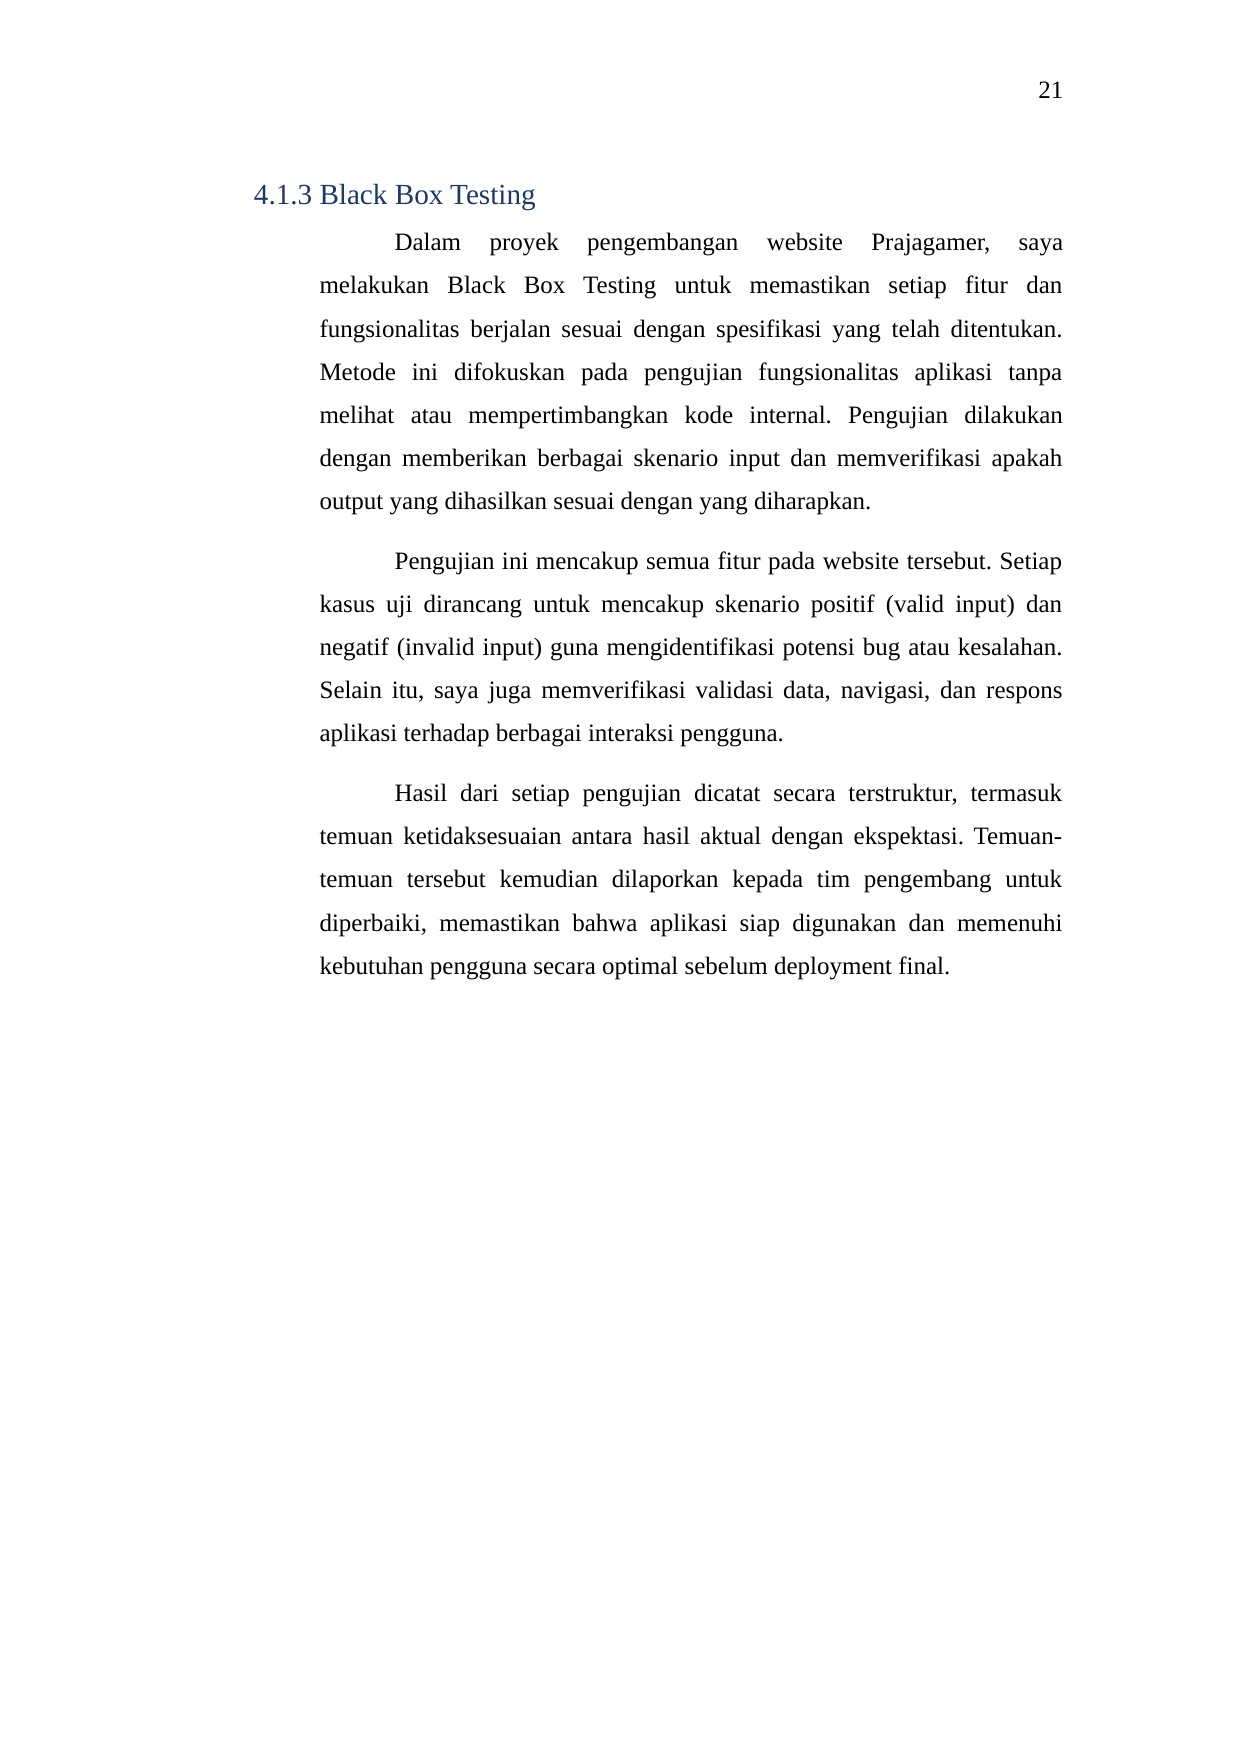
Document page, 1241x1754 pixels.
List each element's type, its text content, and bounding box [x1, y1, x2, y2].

text Hasil dari setiap pengujian dicatat secara terstruktur, termasuk temuan ketidaksesuaian antara hasil aktual dengan ekspektasi. Temuan-temuan tersebut kemudian dilaporkan kepada tim pengembang untuk diperbaiki, memastikan bahwa aplikasi siap digunakan dan memenuhi kebutuhan pengguna secara optimal sebelum deployment final. [319, 778, 1063, 979]
subtitle 4.1.3 Black Box Testing [254, 177, 1063, 211]
text Dalam proyek pengembangan website Prajagamer, saya melakukan Black Box Testing untuk memastikan setiap fitur dan fungsionalitas berjalan sesuai dengan spesifikasi yang telah ditentukan. Metode ini difokuskan pada pengujian fungsionalitas aplikasi tanpa melihat atau mempertimbangkan kode internal. Pengujian dilakukan dengan memberikan berbagai skenario input dan memverifikasi apakah output yang dihasilkan sesuai dengan yang diharapkan. [319, 227, 1063, 515]
text Pengujian ini mencakup semua fitur pada website tersebut. Setiap kasus uji dirancang untuk mencakup skenario positif (valid input) dan negatif (invalid input) guna mengidentifikasi potensi bug atau kesalahan. Selain itu, saya juga memverifikasi validasi data, navigasi, dan respons aplikasi terhadap berbagai interaksi pengguna. [319, 546, 1063, 747]
